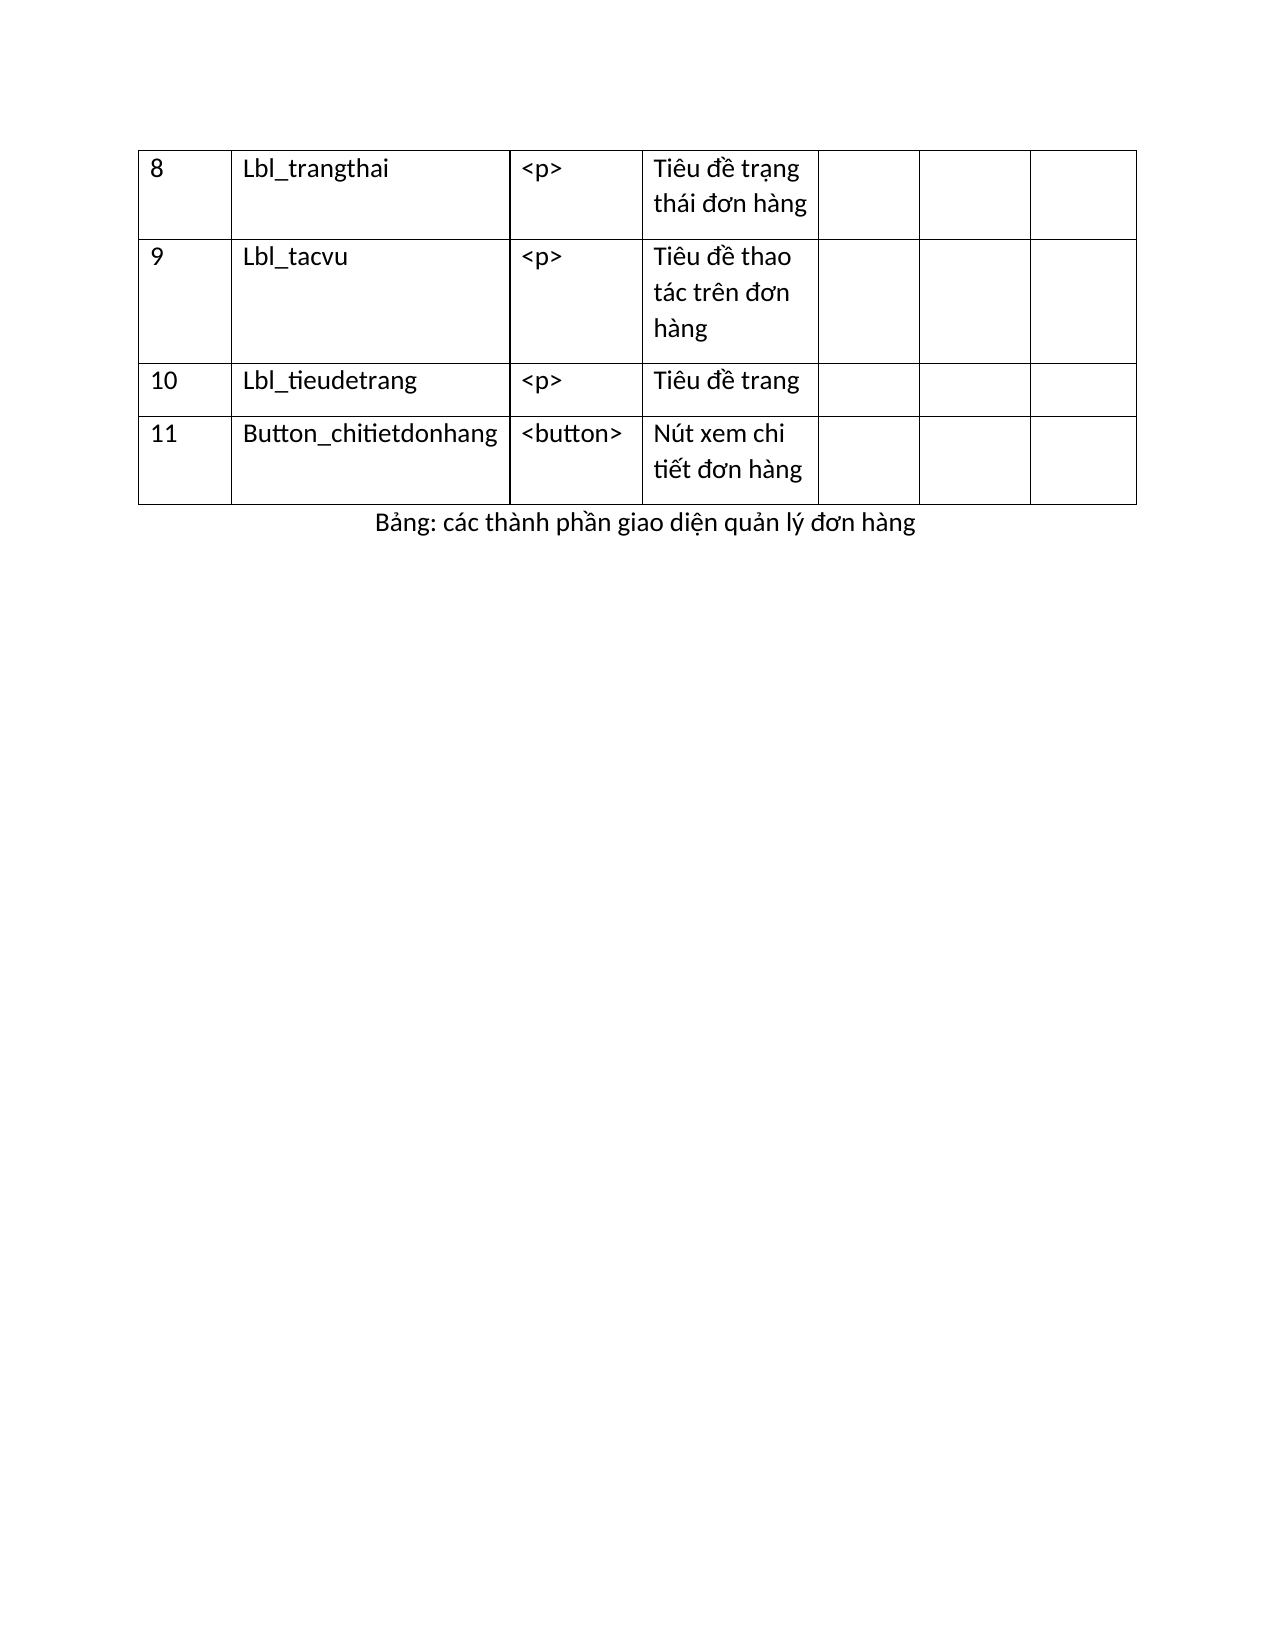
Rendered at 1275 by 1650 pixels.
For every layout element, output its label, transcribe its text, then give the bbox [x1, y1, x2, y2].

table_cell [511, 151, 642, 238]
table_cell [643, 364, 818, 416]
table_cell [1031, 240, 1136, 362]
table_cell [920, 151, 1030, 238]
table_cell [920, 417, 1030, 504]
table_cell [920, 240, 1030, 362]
text Bảng: các thành phần giao diện quản lý đơn hàng [300, 505, 1125, 538]
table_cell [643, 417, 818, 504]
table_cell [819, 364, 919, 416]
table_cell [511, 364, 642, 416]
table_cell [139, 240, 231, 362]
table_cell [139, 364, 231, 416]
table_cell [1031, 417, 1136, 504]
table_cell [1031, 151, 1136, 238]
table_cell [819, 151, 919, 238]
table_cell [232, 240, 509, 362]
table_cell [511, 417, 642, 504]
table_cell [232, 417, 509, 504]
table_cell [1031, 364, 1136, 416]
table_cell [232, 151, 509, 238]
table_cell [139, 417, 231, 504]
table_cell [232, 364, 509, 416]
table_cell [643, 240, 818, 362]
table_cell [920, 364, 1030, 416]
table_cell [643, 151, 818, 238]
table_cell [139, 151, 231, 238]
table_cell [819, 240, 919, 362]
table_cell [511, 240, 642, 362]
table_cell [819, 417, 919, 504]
